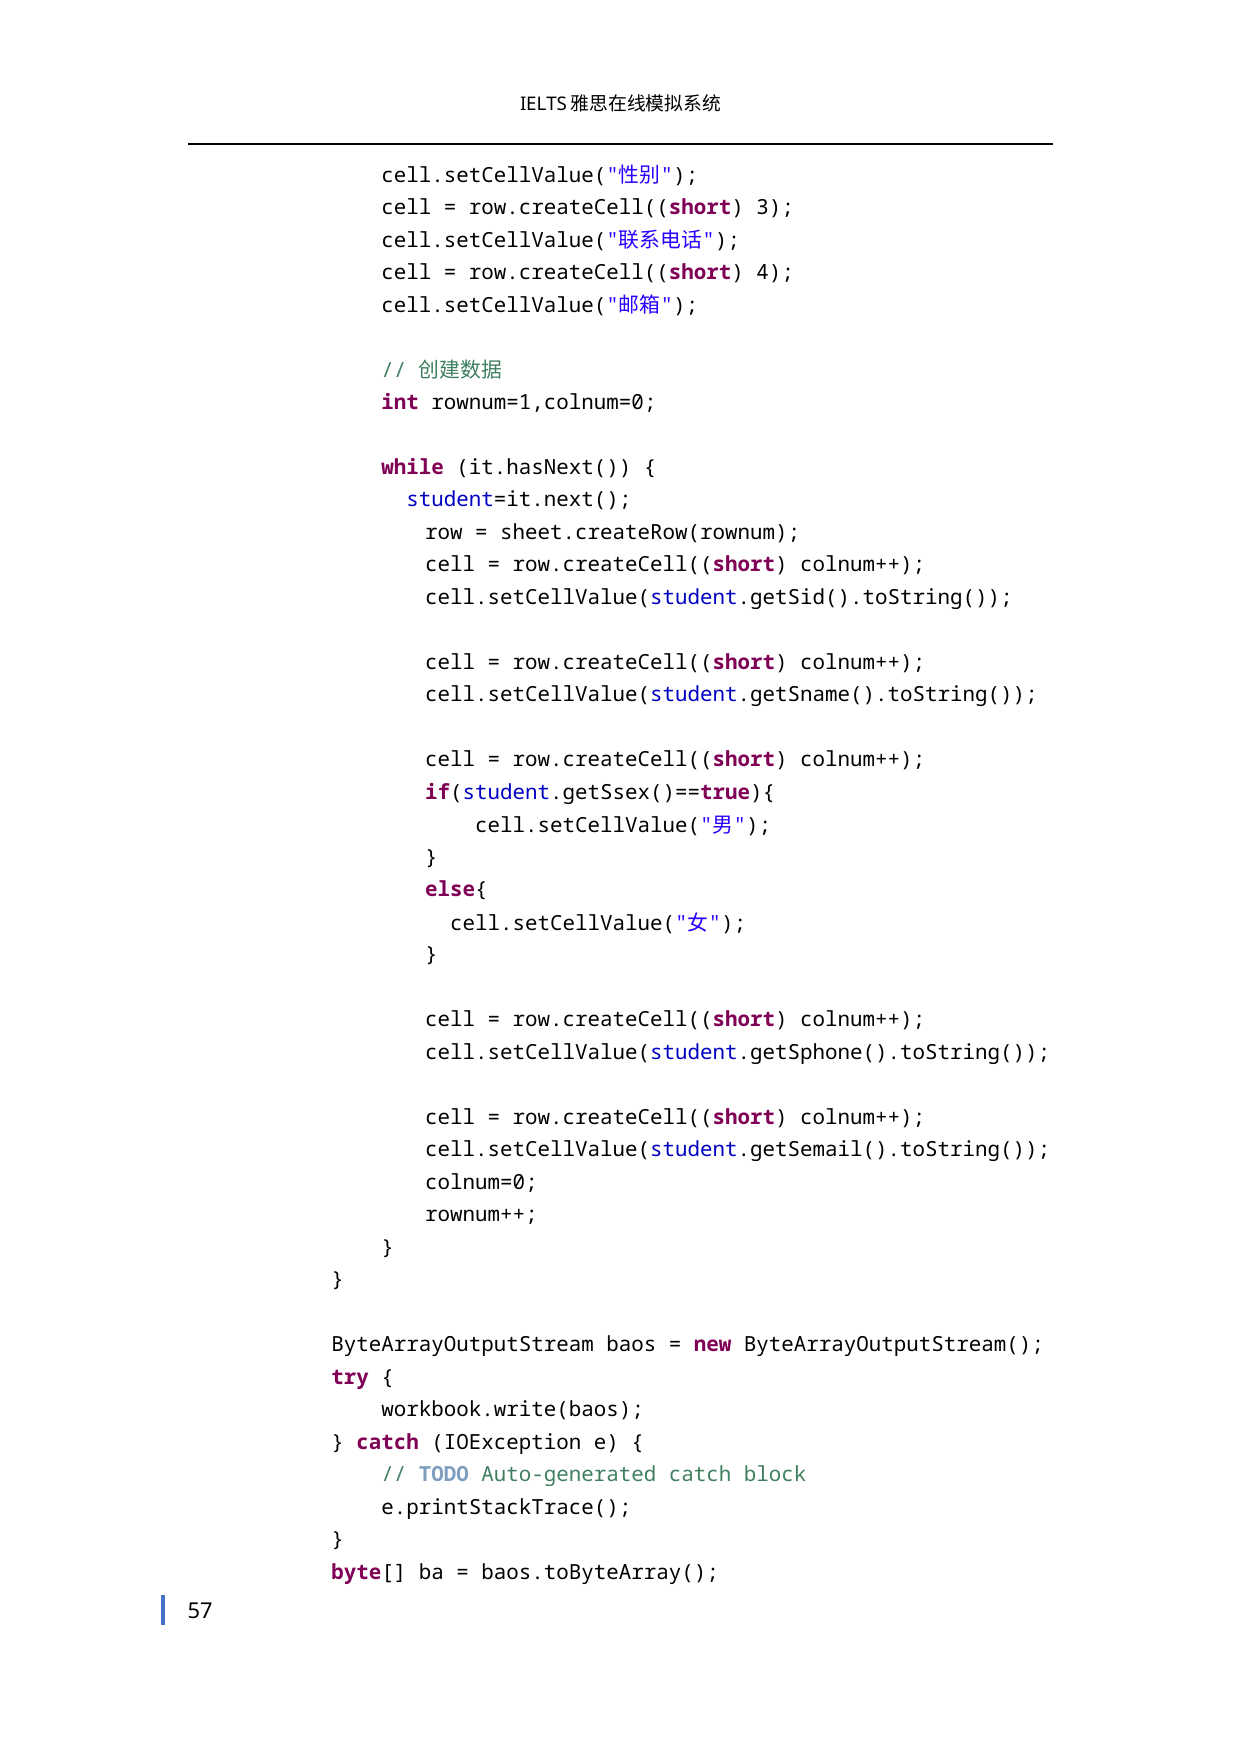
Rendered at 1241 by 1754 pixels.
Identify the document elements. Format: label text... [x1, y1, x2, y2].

text cell = row.createCell((short) colnum++); [187, 743, 1053, 775]
text cell.setCellValue(student.getSid().toString()); [187, 580, 1053, 613]
text cell.setCellValue("男"); [187, 808, 1053, 840]
text if(student.getSsex()==true){ [187, 775, 1053, 808]
text ByteArrayOutputStream baos = new ByteArrayOutputStream(); [187, 1328, 1053, 1360]
text try { [187, 1360, 1053, 1393]
text cell = row.createCell((short) colnum++); [187, 1003, 1053, 1035]
text // TODO Auto-generated catch block [187, 1458, 1053, 1490]
text cell.setCellValue(student.getSname().toString()); [187, 678, 1053, 710]
text else{ [187, 873, 1053, 905]
text cell.setCellValue(student.getSphone().toString()); [187, 1035, 1053, 1068]
text cell.setCellValue("邮箱"); [187, 288, 1053, 320]
text while (it.hasNext()) { [187, 450, 1053, 483]
text cell = row.createCell((short) colnum++); [187, 1100, 1053, 1133]
text e.printStackTrace(); [187, 1490, 1053, 1523]
text } [187, 1263, 1053, 1295]
text } [187, 840, 1053, 873]
text cell = row.createCell((short) colnum++); [187, 645, 1053, 678]
text workbook.write(baos); [187, 1393, 1053, 1425]
text int rownum=1,colnum=0; [187, 385, 1053, 418]
text cell.setCellValue("联系电话"); [187, 223, 1053, 255]
text } catch (IOException e) { [187, 1425, 1053, 1458]
text colnum=0; [187, 1165, 1053, 1198]
text // 创建数据 [187, 353, 1053, 385]
text cell = row.createCell((short) colnum++); [187, 548, 1053, 580]
text byte[] ba = baos.toByteArray(); [187, 1555, 1053, 1588]
text student=it.next(); [187, 483, 1053, 515]
text } [187, 1523, 1053, 1555]
text row = sheet.createRow(rownum); [187, 515, 1053, 548]
text rownum++; [187, 1198, 1053, 1230]
text } [187, 938, 1053, 970]
text cell.setCellValue("女"); [187, 905, 1053, 938]
text } [187, 1230, 1053, 1263]
text cell = row.createCell((short) 4); [187, 255, 1053, 288]
text cell = row.createCell((short) 3); [187, 190, 1053, 223]
text cell.setCellValue("性别"); [187, 158, 1053, 190]
text cell.setCellValue(student.getSemail().toString()); [187, 1133, 1053, 1165]
